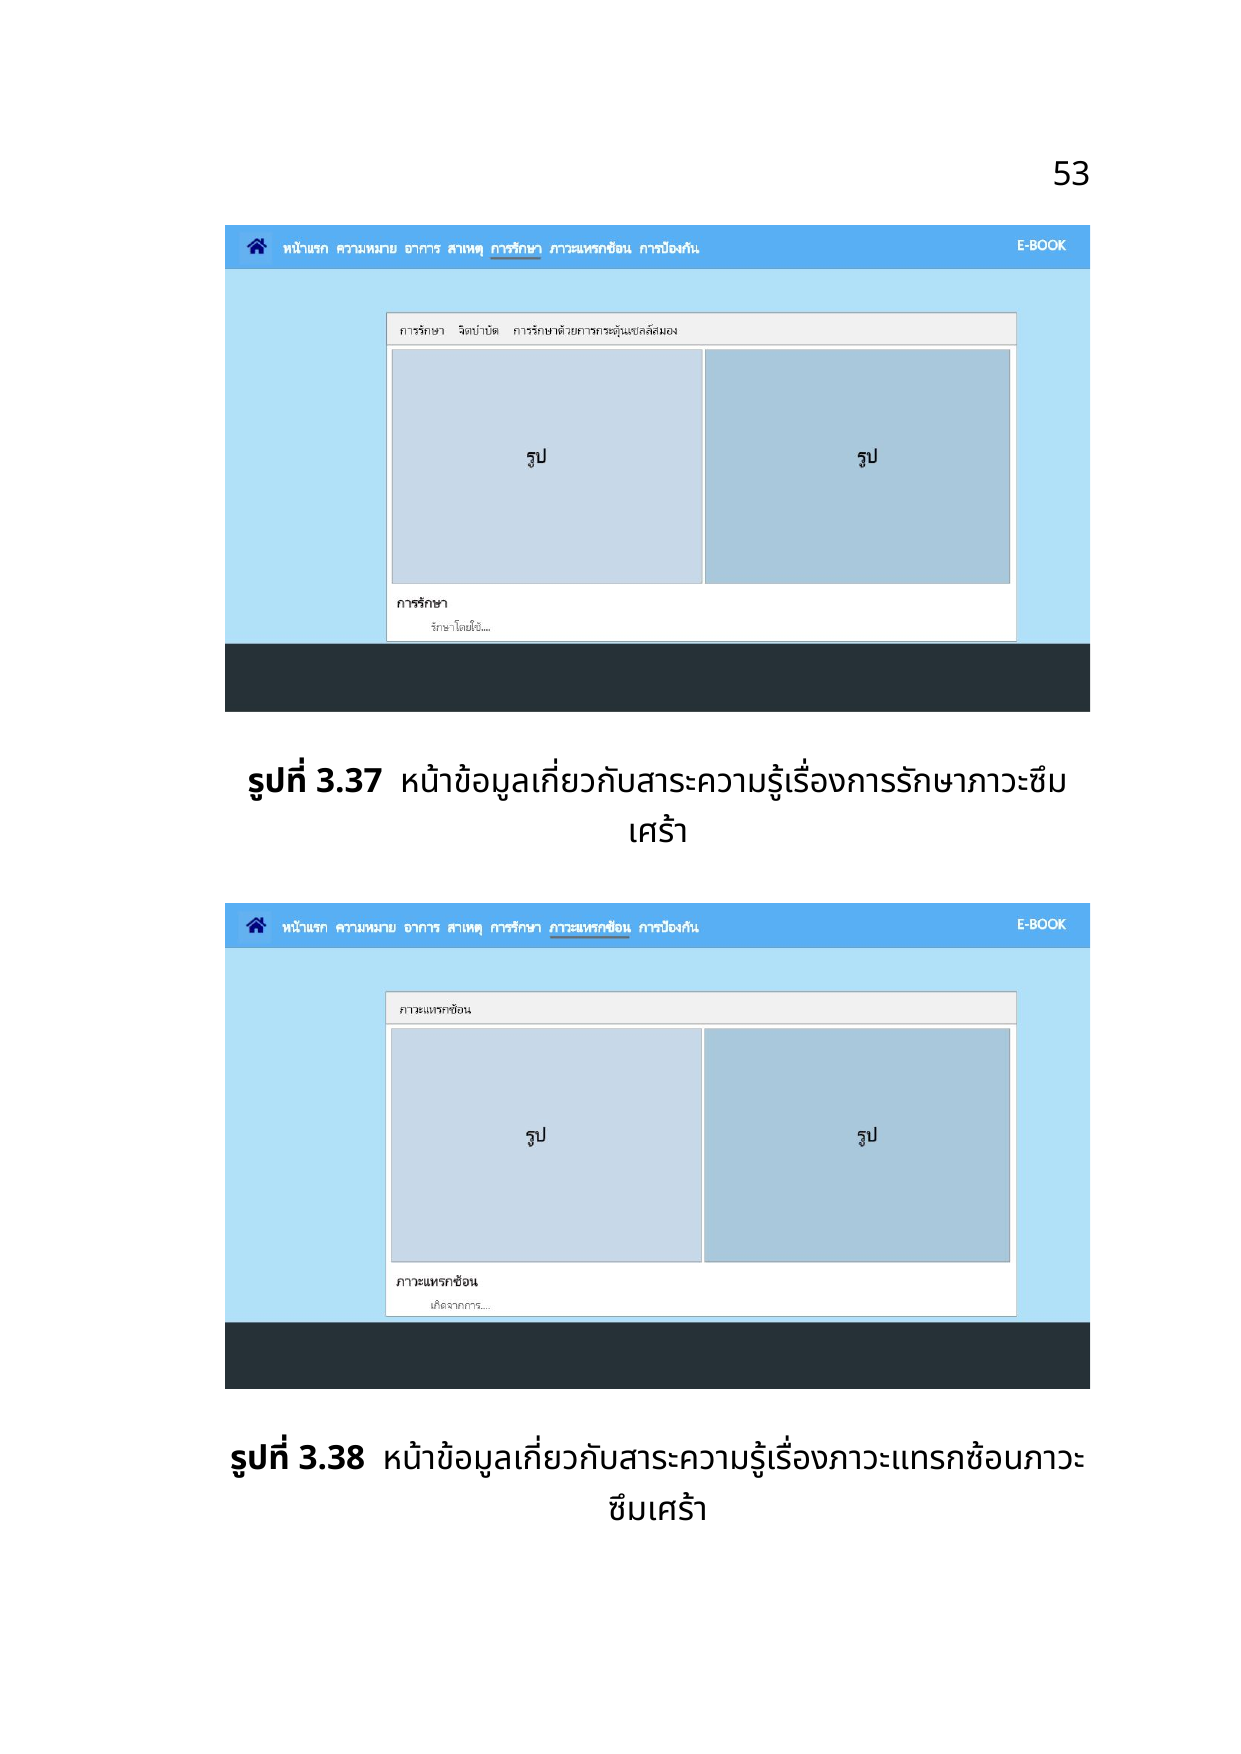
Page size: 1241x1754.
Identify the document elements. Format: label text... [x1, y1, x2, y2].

text รูปที่ 3.38 หน้าข้อมูลเกี่ยวกับสาระความรู้เรื่องภาวะแทรกซ้อนภาวะซึมเศร้า [225, 1434, 1090, 1535]
text รูปที่ 3.37 หน้าข้อมูลเกี่ยวกับสาระความรู้เรื่องการรักษาภาวะซึมเศร้า [225, 757, 1090, 858]
picture [225, 903, 1091, 1389]
picture [225, 225, 1091, 712]
